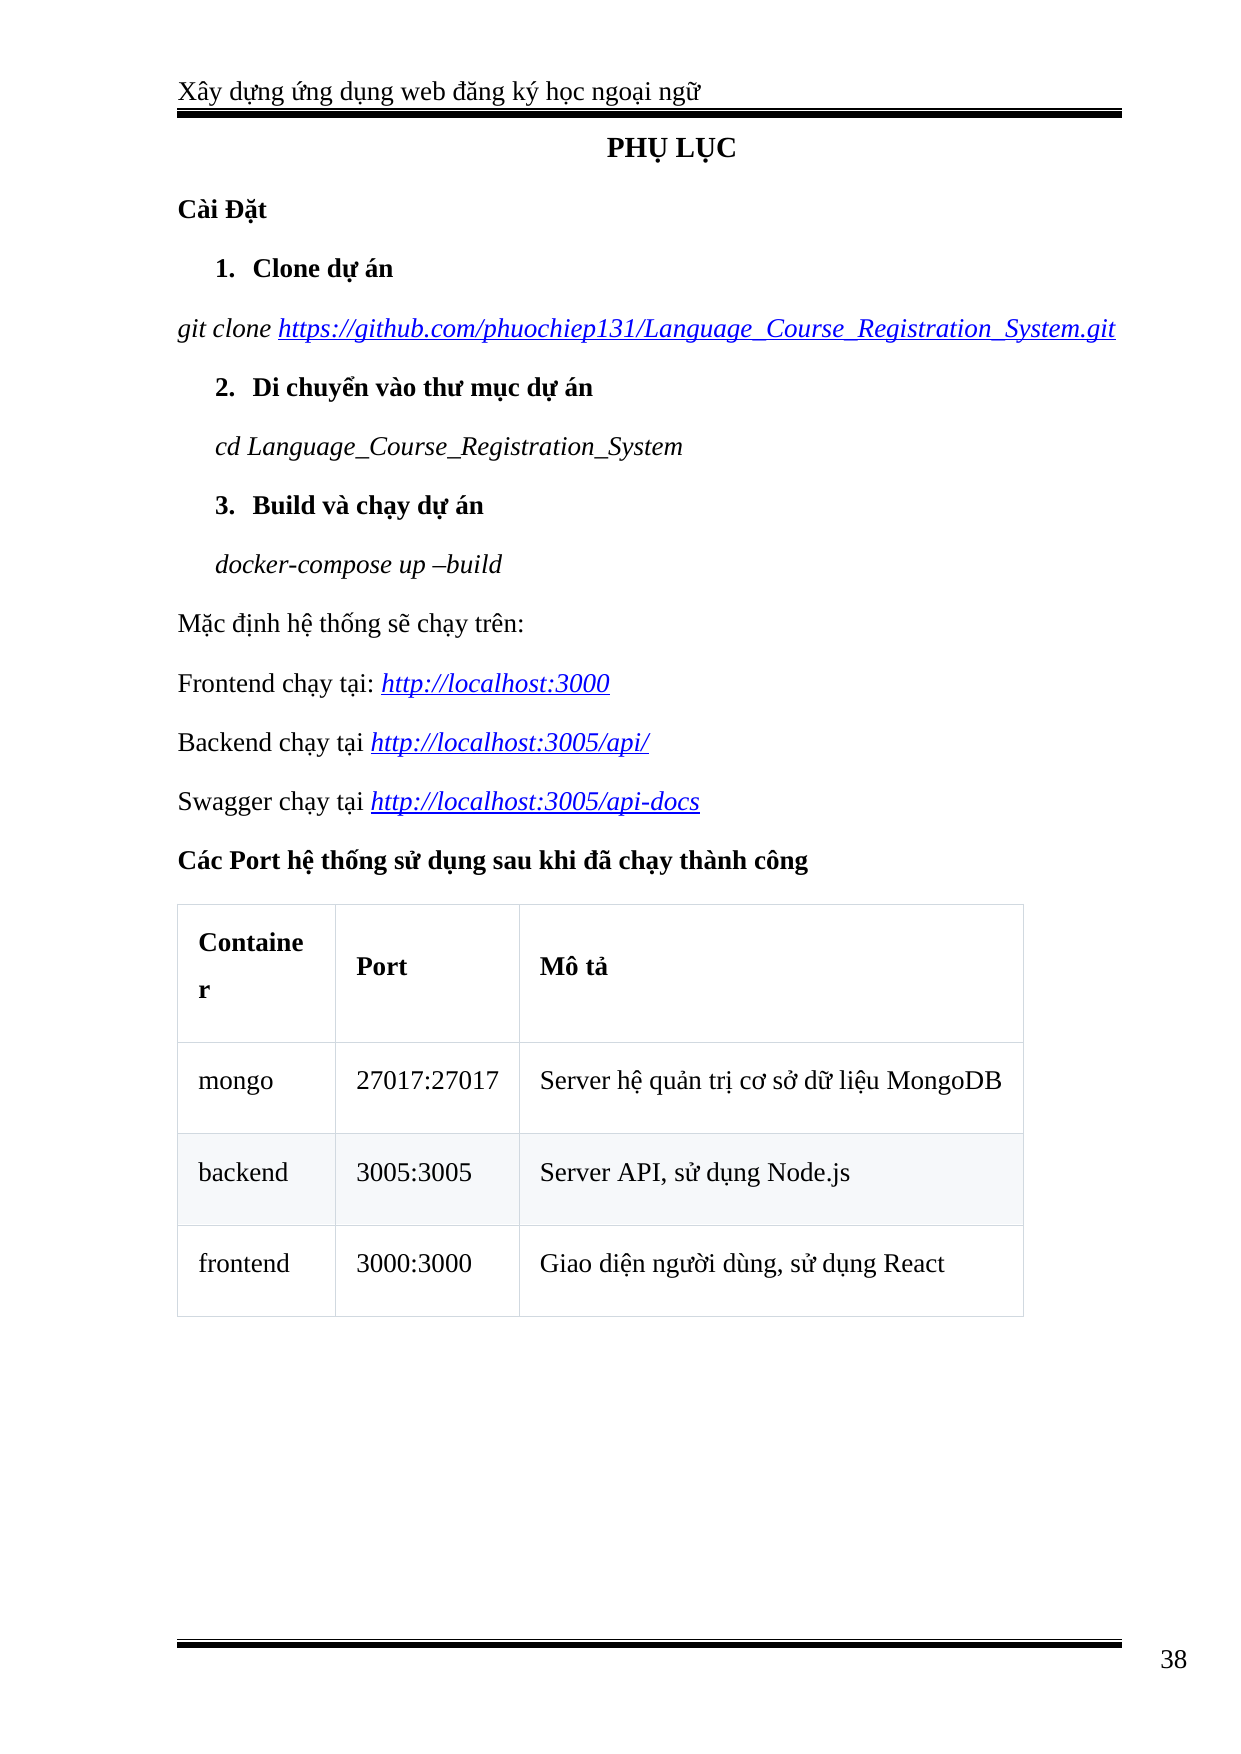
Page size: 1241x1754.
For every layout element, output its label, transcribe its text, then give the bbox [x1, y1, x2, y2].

text Cài Đặt [177, 193, 1122, 224]
table_cell 3005:3005 [336, 1134, 519, 1224]
table_cell Server API, sử dụng Node.js [520, 1134, 1023, 1224]
table_cell frontend [178, 1226, 335, 1316]
table_header Port [336, 905, 519, 1042]
table_cell 27017:27017 [336, 1043, 519, 1133]
list Clone dự án [215, 253, 1122, 284]
table_cell 3000:3000 [336, 1226, 519, 1316]
text docker-compose up –build [177, 548, 1122, 579]
text Frontend chạy tại: http://localhost:3000 [177, 667, 1122, 698]
table_header Container [178, 905, 335, 1042]
table_cell Giao diện người dùng, sử dụng React [520, 1226, 1023, 1316]
list Build và chạy dự án [215, 489, 1122, 520]
text Các Port hệ thống sử dụng sau khi đã chạy thành công [177, 844, 1122, 875]
table_cell Server hệ quản trị cơ sở dữ liệu MongoDB [520, 1043, 1023, 1133]
text Swagger chạy tại http://localhost:3005/api-docs [177, 785, 1122, 816]
table_cell backend [178, 1134, 335, 1224]
table_header Mô tả [520, 905, 1023, 1042]
text Mặc định hệ thống sẽ chạy trên: [177, 608, 1122, 639]
text git clone https://github.com/phuochiep131/Language_Course_Registration_System.git [177, 312, 1122, 343]
text cd Language_Course_Registration_System [177, 430, 1122, 461]
text PHỤ LỤC [177, 131, 1122, 164]
table_cell mongo [178, 1043, 335, 1133]
list Di chuyển vào thư mục dự án [215, 371, 1122, 402]
text Backend chạy tại http://localhost:3005/api/ [177, 726, 1122, 757]
